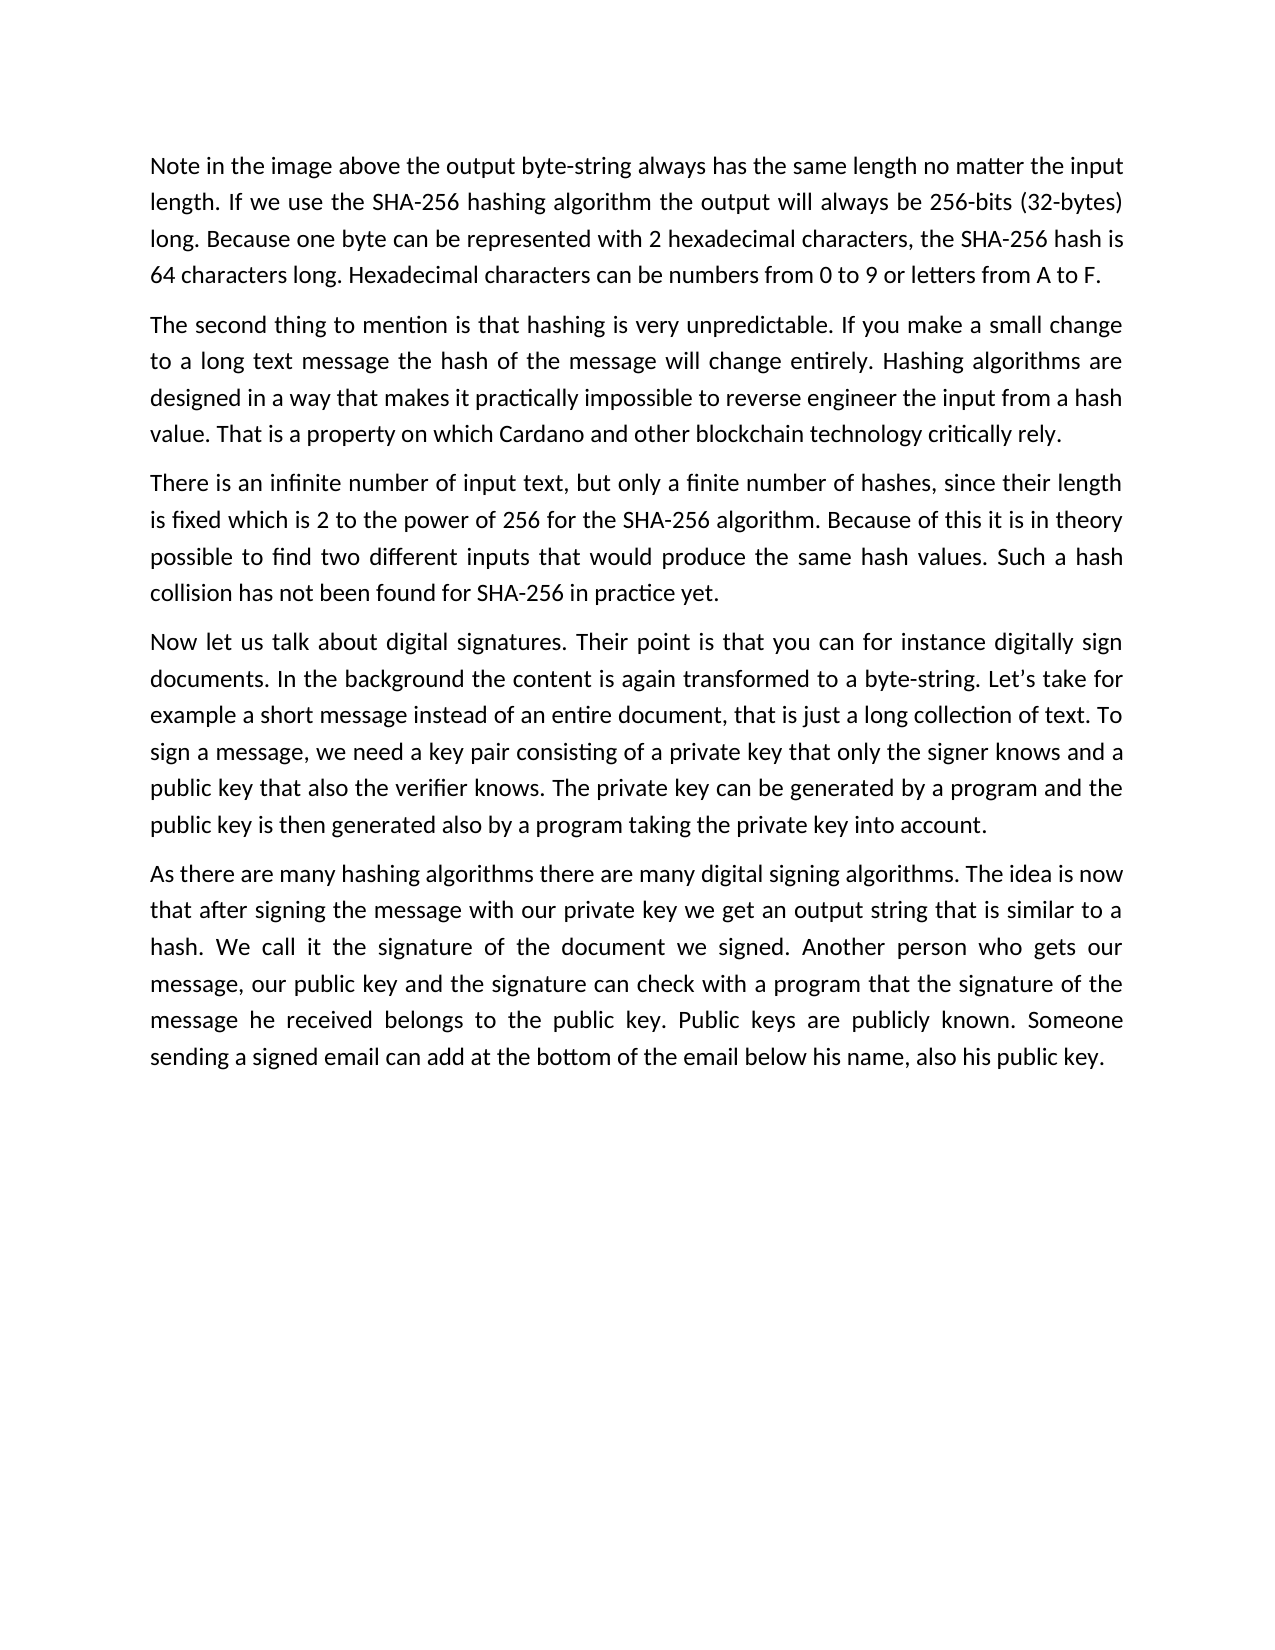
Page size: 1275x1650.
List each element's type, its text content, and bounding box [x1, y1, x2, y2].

text There is an infinite number of input text, but only a finite number of hashes, since their length is fixed which is 2 to the power of 256 for the SHA-256 algorithm. Because of this it is in theory possible to find two different inputs that would produce the same hash values. Such a hash collision has not been found for SHA-256 in practice yet. [150, 467, 1125, 608]
text As there are many hashing algorithms there are many digital signing algorithms. The idea is now that after signing the message with our private key we get an output string that is similar to a hash. We call it the signature of the document we signed. Another person who gets our message, our public key and the signature can check with a program that the signature of the message he received belongs to the public key. Public keys are publicly known. Someone sending a signed email can add at the bottom of the email below his name, also his public key. [150, 858, 1125, 1071]
text The second thing to mention is that hashing is very unpredictable. If you make a small change to a long text message the hash of the message will change entirely. Hashing algorithms are designed in a way that makes it practically impossible to reverse engineer the input from a hash value. That is a property on which Cardano and other blockchain technology critically rely. [150, 309, 1125, 449]
text Now let us talk about digital signatures. Their point is that you can for instance digitally sign documents. In the background the content is again transformed to a byte-string. Let’s take for example a short message instead of an entire document, that is just a long collection of text. To sign a message, we need a key pair consisting of a private key that only the signer knows and a public key that also the verifier knows. The private key can be generated by a program and the public key is then generated also by a program taking the private key into account. [150, 626, 1125, 839]
text Note in the image above the output byte-string always has the same length no matter the input length. If we use the SHA-256 hashing algorithm the output will always be 256-bits (32-bytes) long. Because one byte can be represented with 2 hexadecimal characters, the SHA-256 hash is 64 characters long. Hexadecimal characters can be numbers from 0 to 9 or letters from A to F. [150, 150, 1125, 290]
